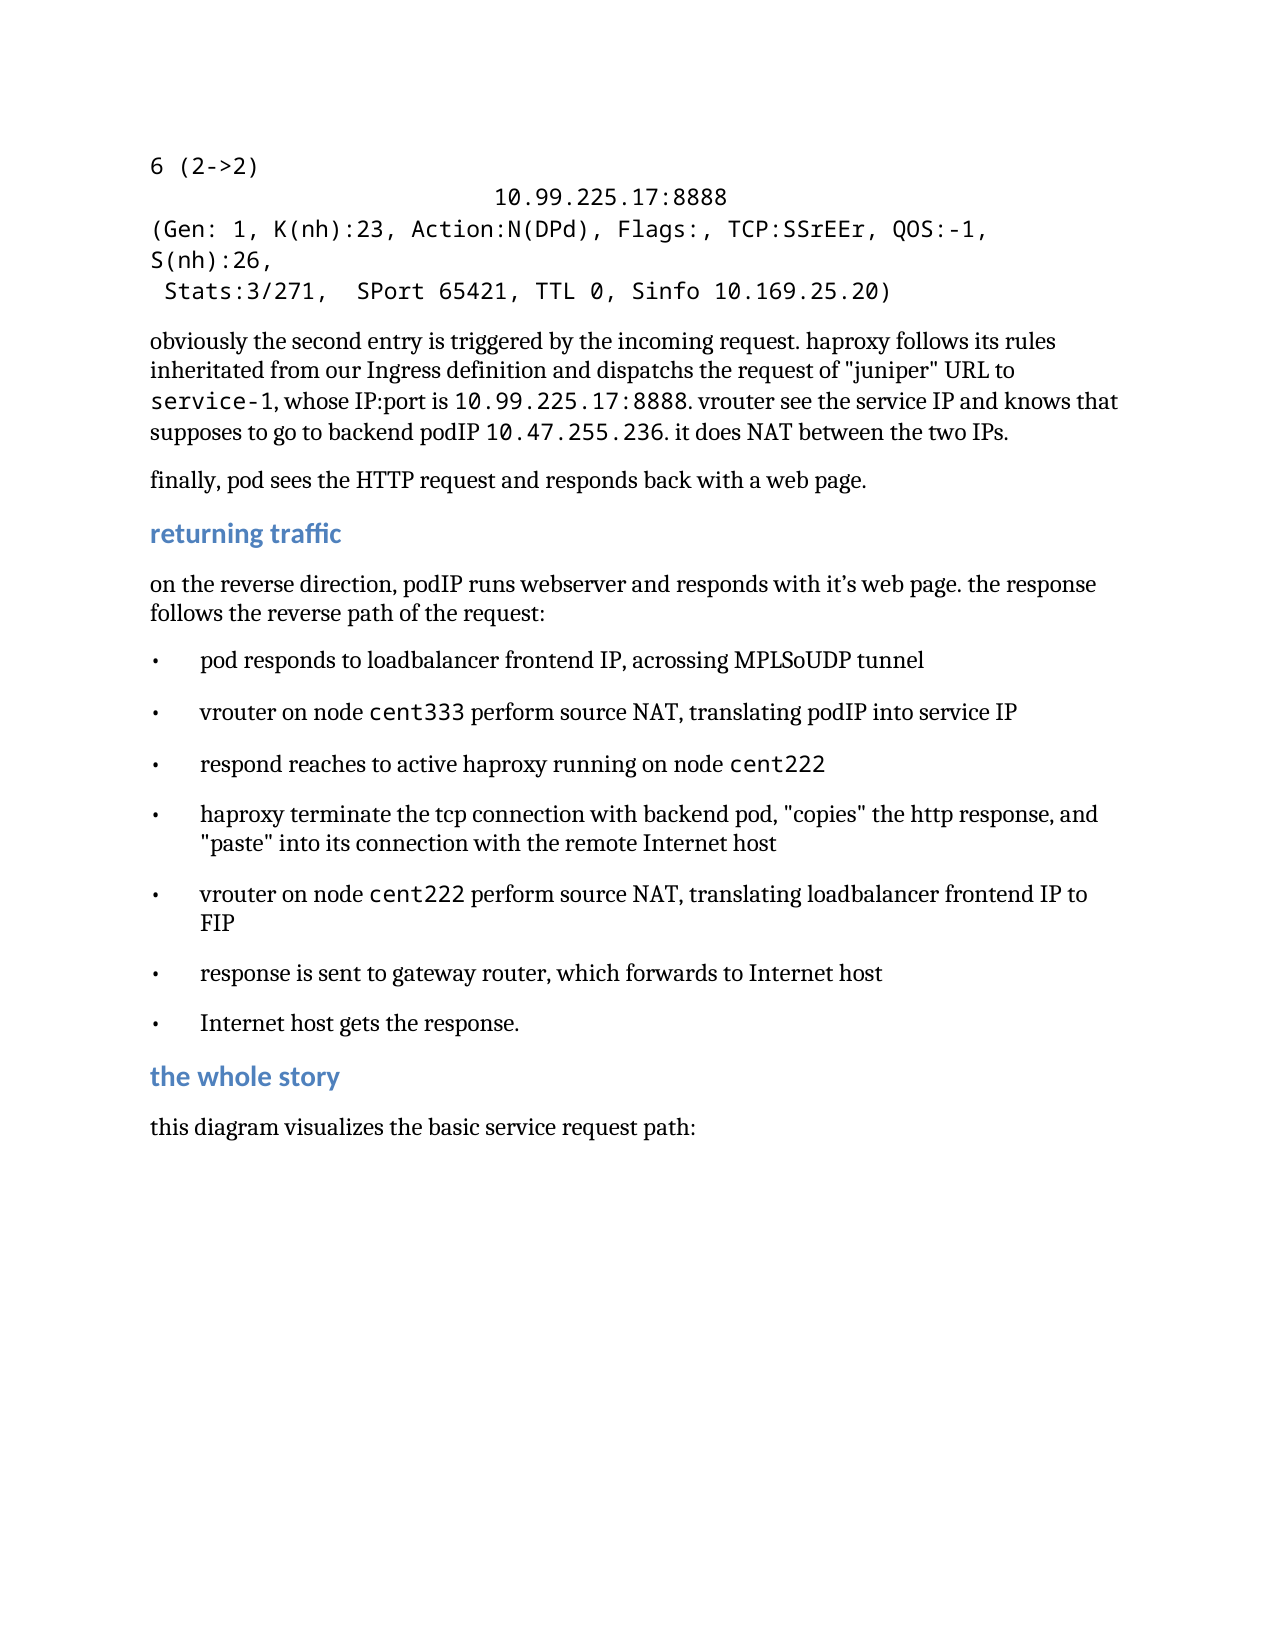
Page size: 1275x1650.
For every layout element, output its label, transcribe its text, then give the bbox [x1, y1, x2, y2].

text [150, 150, 1125, 306]
subtitle returning traffic [150, 515, 1125, 551]
list vrouter on node cent222 perform source NAT, translating loadbalancer frontend IP to FIP [150, 878, 1125, 938]
list vrouter on node cent333 perform source NAT, translating podIP into service IP [150, 696, 1125, 727]
list pod responds to loadbalancer frontend IP, acrossing MPLSoUDP tunnel [150, 646, 1125, 675]
text on the reverse direction, podIP runs webserver and responds with it’s web page. the response follows the reverse path of the request: [150, 570, 1125, 627]
text obviously the second entry is triggered by the incoming request. haproxy follows its rules inheritated from our Ingress definition and dispatchs the request of "juniper" URL to service-1, whose IP:port is 10.99.225.17:8888. vrouter see the service IP and knows that supposes to go to backend podIP 10.47.255.236. it does NAT between the two IPs. [150, 327, 1125, 447]
list respond reaches to active haproxy running on node cent222 [150, 748, 1125, 779]
subtitle the whole story [150, 1058, 1125, 1094]
text this diagram visualizes the basic service request path: [150, 1112, 1125, 1141]
text finally, pod sees the HTTP request and responds back with a web page. [150, 466, 1125, 494]
list response is sent to gateway router, which forwards to Internet host [150, 959, 1125, 988]
list haproxy terminate the tcp connection with backend pod, "copies" the http response, and "paste" into its connection with the remote Internet host [150, 800, 1125, 857]
list Internet host gets the response. [150, 1008, 1125, 1037]
